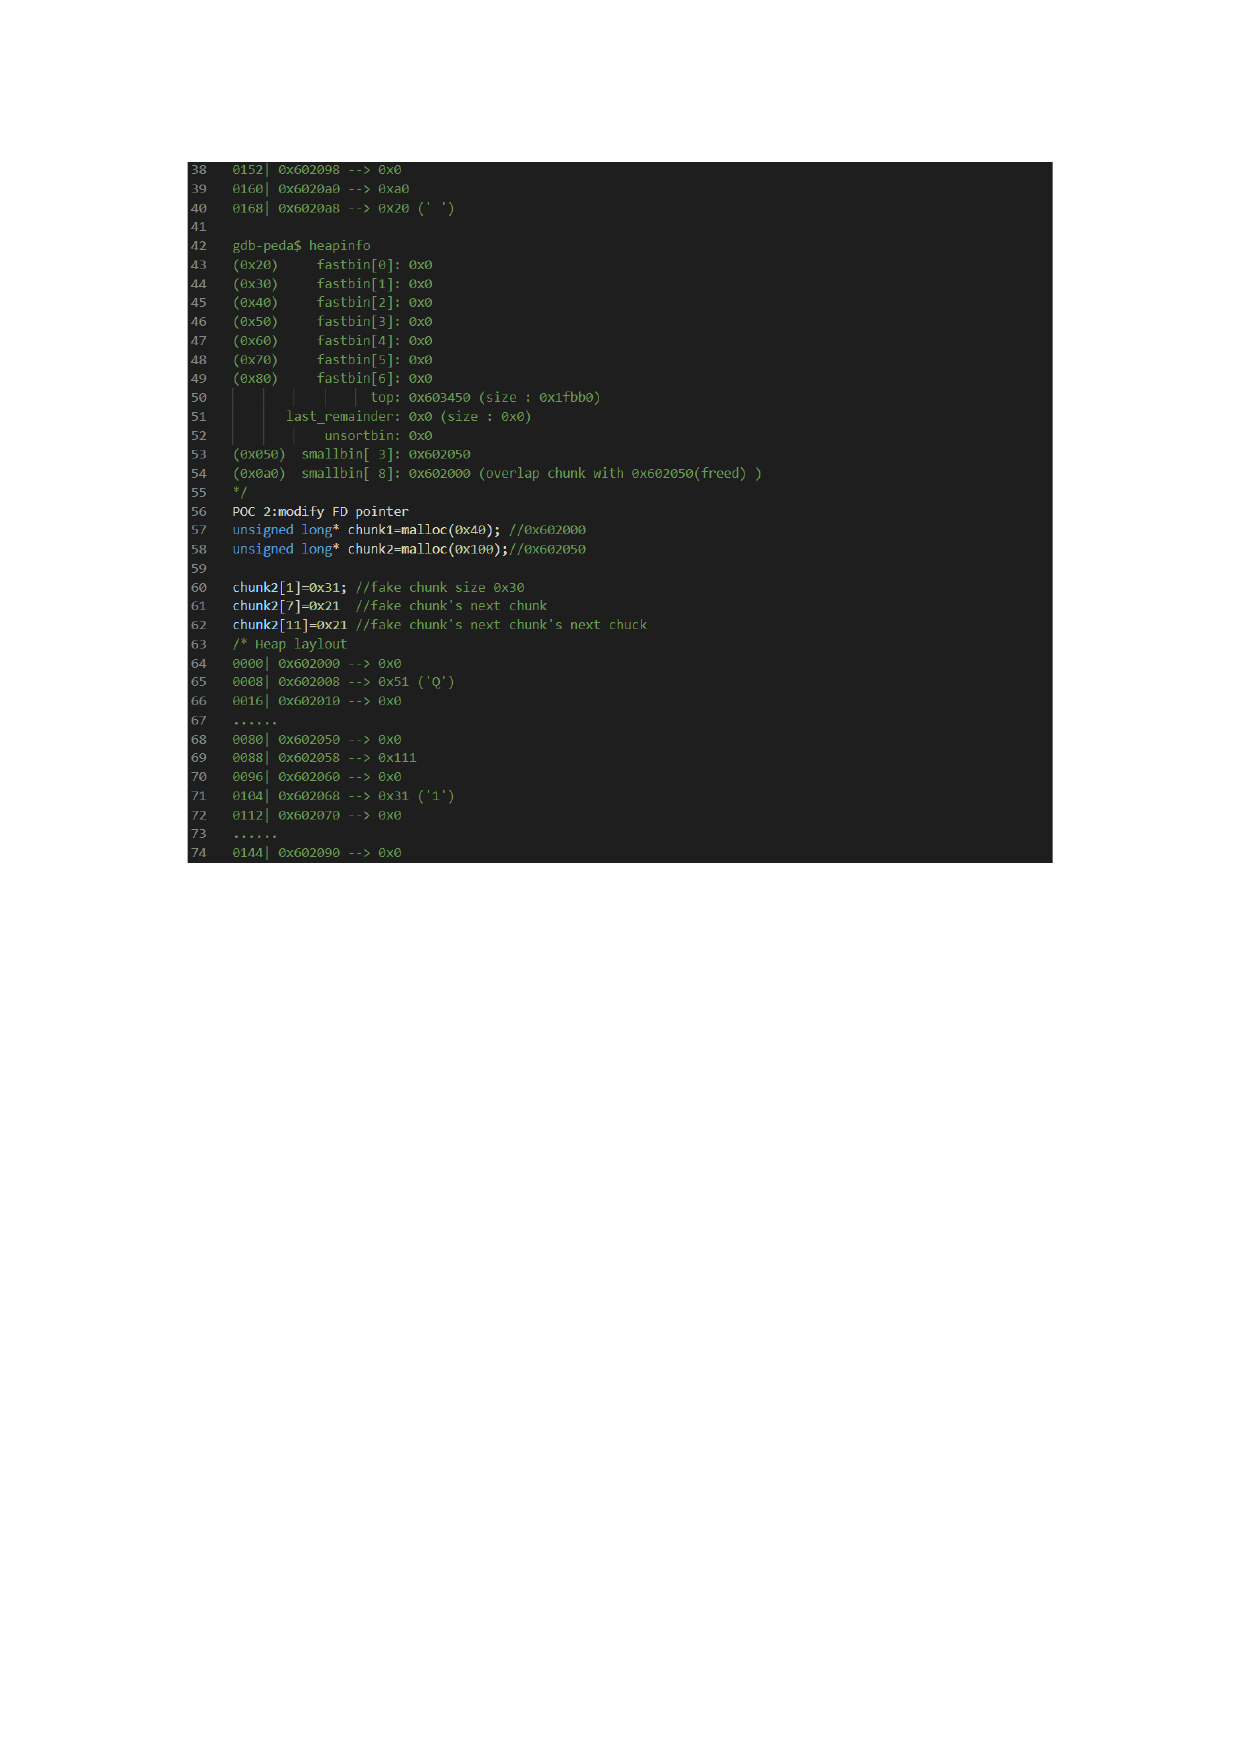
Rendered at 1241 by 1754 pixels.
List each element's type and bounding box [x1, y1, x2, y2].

picture [187, 162, 1053, 863]
